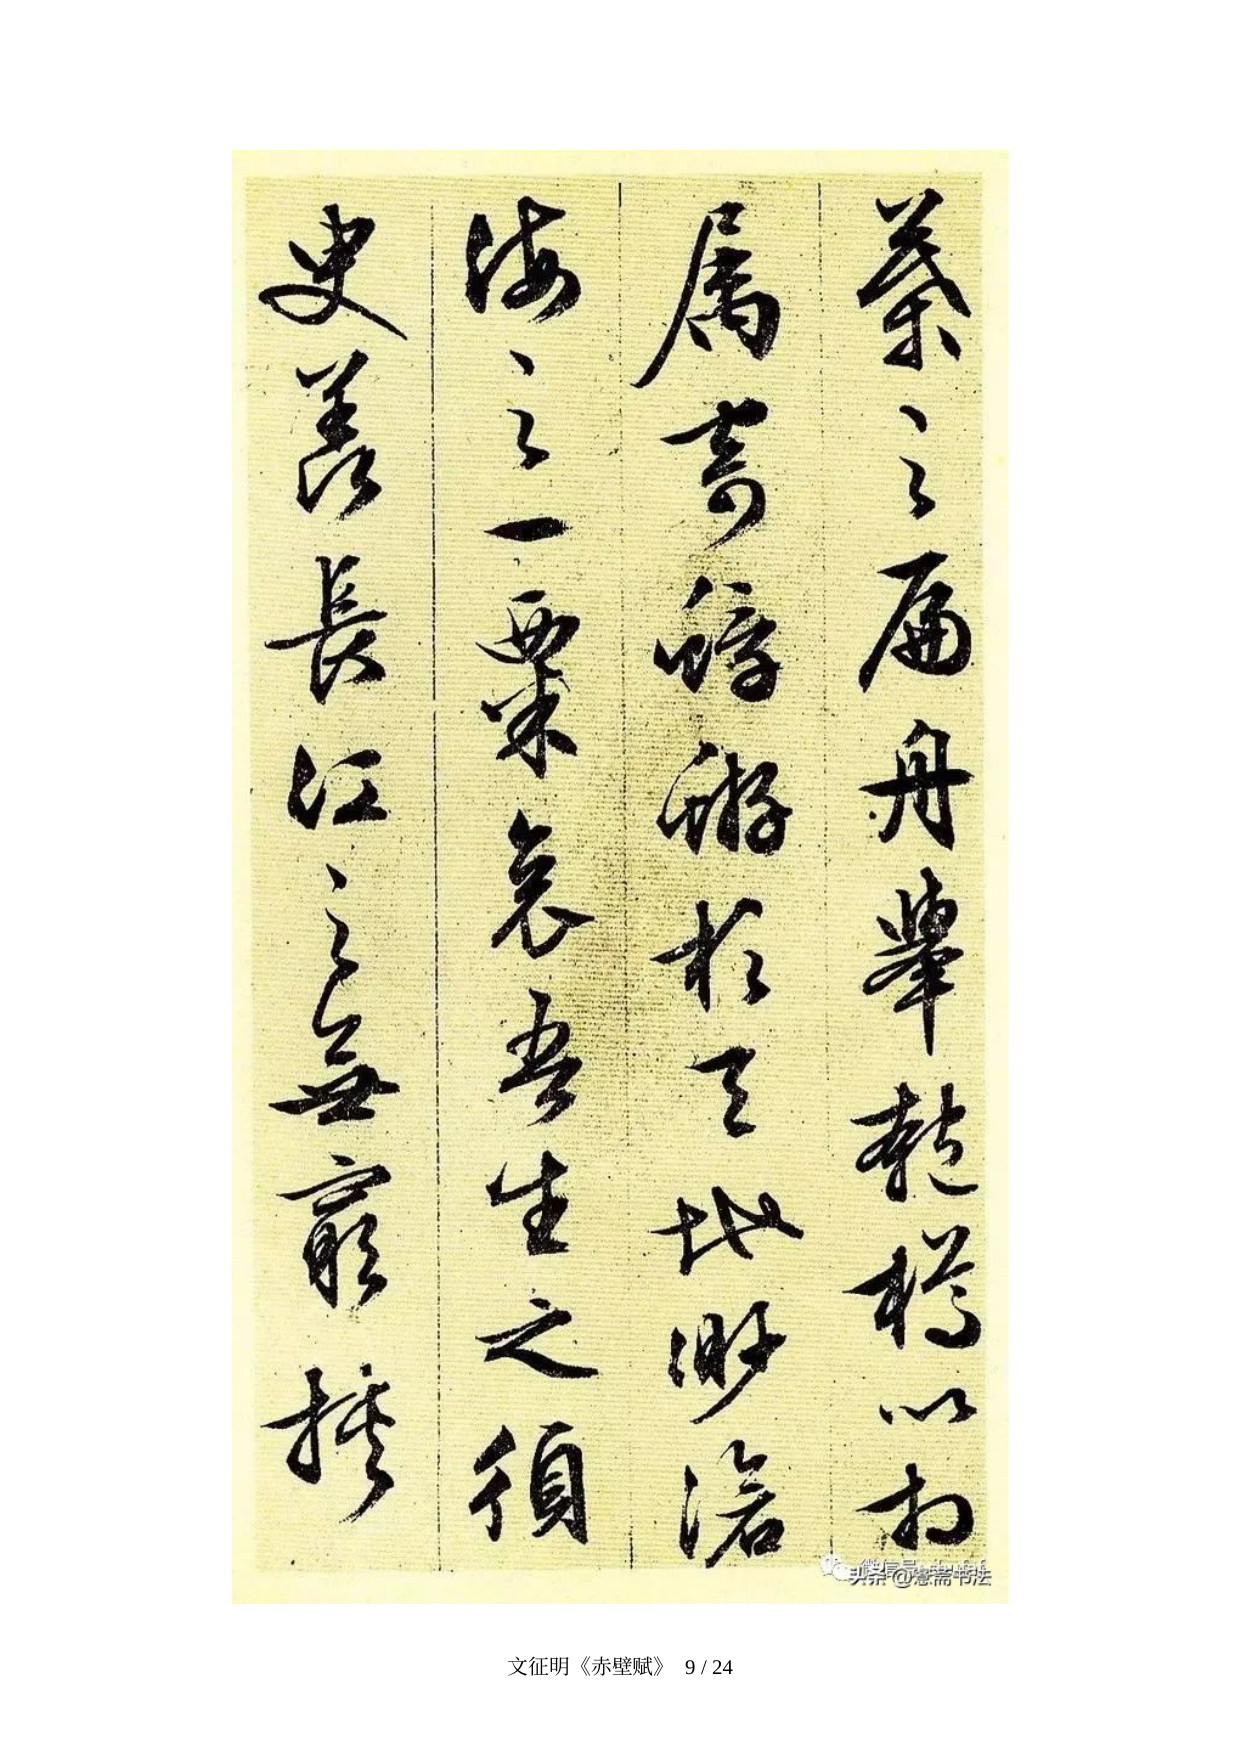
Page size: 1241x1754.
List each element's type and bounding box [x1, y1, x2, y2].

picture [231, 150, 1009, 1604]
